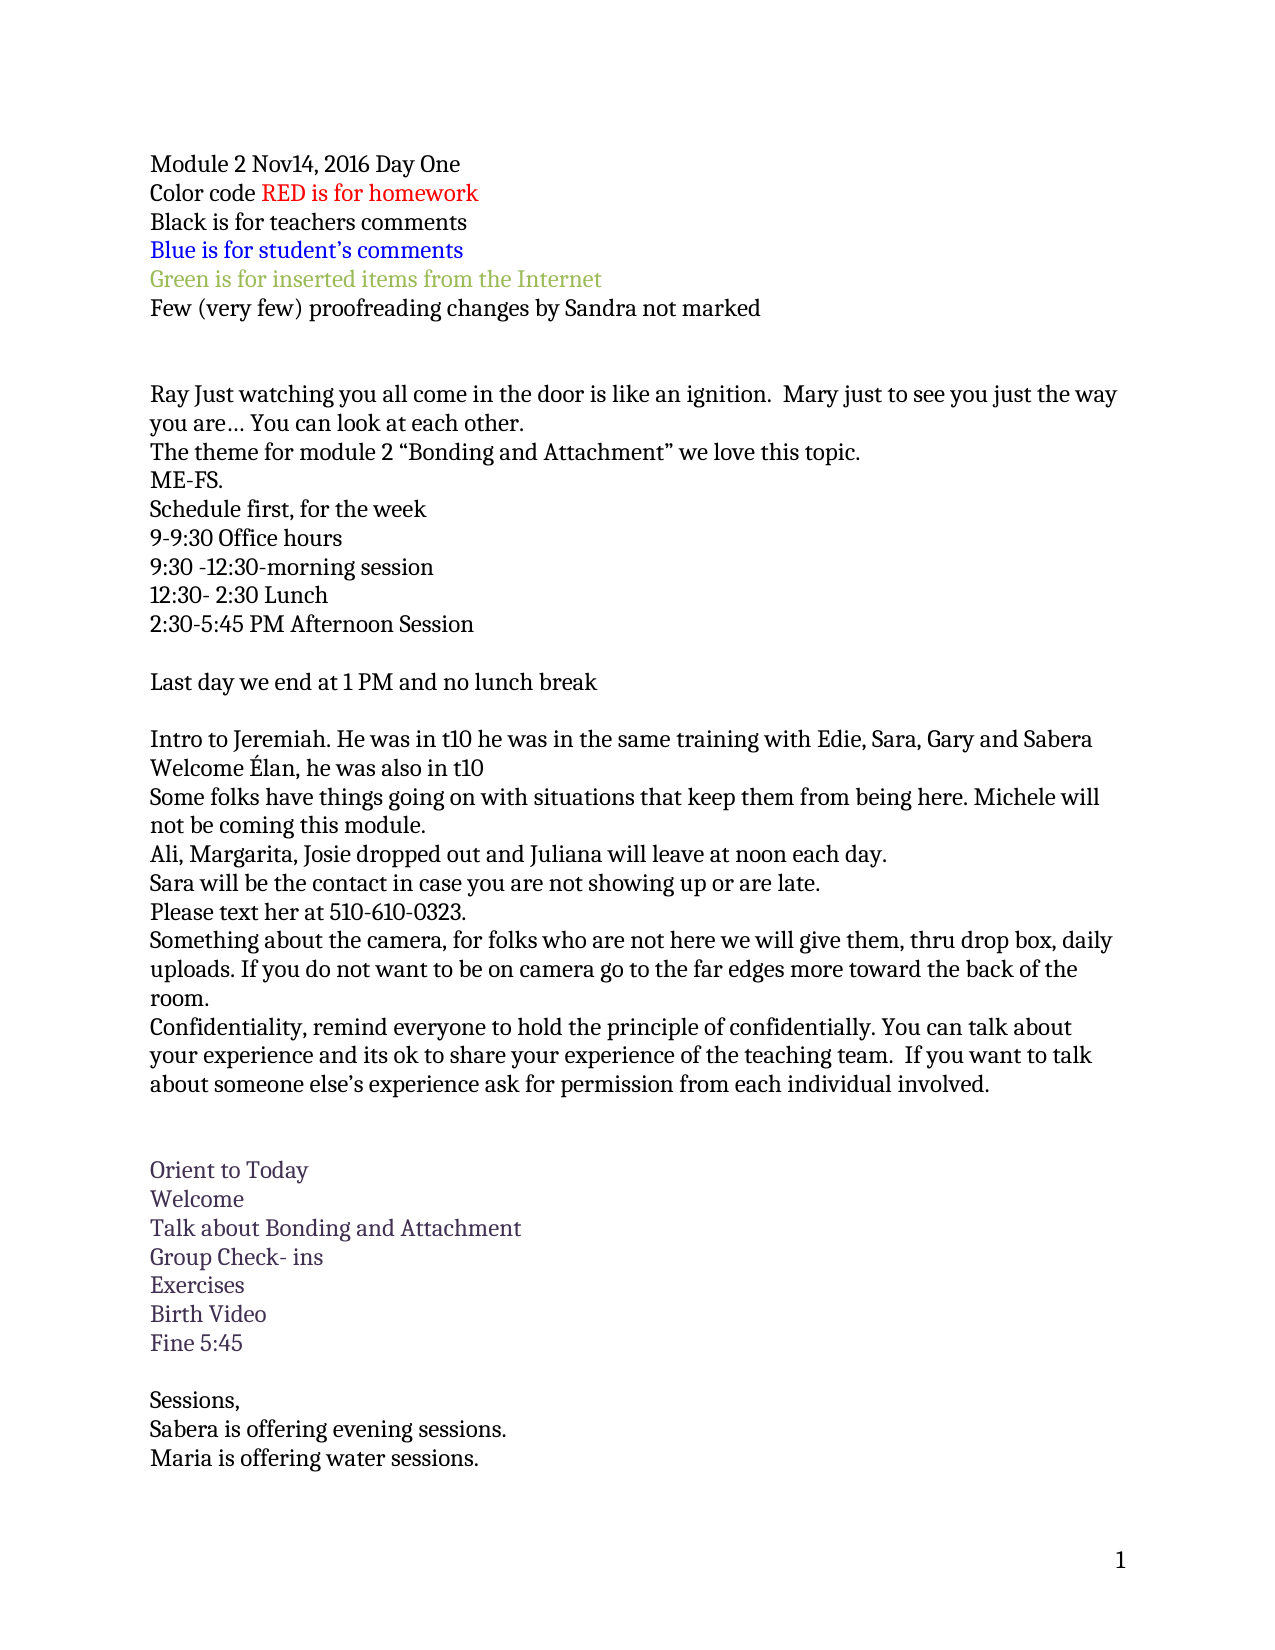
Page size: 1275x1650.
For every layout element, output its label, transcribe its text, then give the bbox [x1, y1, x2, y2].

text Color code RED is for homework [150, 179, 1125, 207]
text Green is for inserted items from the Internet [150, 265, 1125, 294]
text Birth Video [150, 1300, 1125, 1329]
text 12:30- 2:30 Lunch [150, 581, 1125, 610]
text Something about the camera, for folks who are not here we will give them, thru drop box, daily uploads. If you do not want to be on camera go to the far edges more toward the back of the room. [150, 926, 1125, 1012]
text Welcome Élan, he was also in t10 [150, 754, 1125, 782]
text The theme for module 2 “Bonding and Attachment” we love this topic. [150, 437, 1125, 466]
text Ali, Margarita, Josie dropped out and Juliana will leave at noon each day. [150, 840, 1125, 869]
text Sabera is offering evening sessions. [150, 1415, 1125, 1444]
text Sara will be the contact in case you are not showing up or are late. [150, 869, 1125, 897]
text Some folks have things going on with situations that keep them from being here. Michele will not be coming this module. [150, 782, 1125, 840]
text Sessions, [150, 1386, 1125, 1415]
text 9:30 -12:30-morning session [150, 552, 1125, 581]
text Group Check- ins [150, 1242, 1125, 1271]
text Please text her at 510-610-0323. [150, 897, 1125, 926]
text Black is for teachers comments [150, 207, 1125, 236]
text Ray Just watching you all come in the door is like an ignition. Mary just to see you just the way you are… You can look at each other. [150, 380, 1125, 437]
text Schedule first, for the week [150, 495, 1125, 524]
text 2:30-5:45 PM Afternoon Session [150, 610, 1125, 639]
text Welcome [150, 1185, 1125, 1214]
text Last day we end at 1 PM and no lunch break [150, 667, 1125, 696]
text Blue is for student’s comments [150, 236, 1125, 265]
text Maria is offering water sessions. [150, 1444, 1125, 1472]
text 9-9:30 Office hours [150, 524, 1125, 552]
text Module 2 Nov14, 2016 Day One [150, 150, 1125, 179]
text Talk about Bonding and Attachment [150, 1214, 1125, 1242]
text ME-FS. [150, 466, 1125, 495]
text Orient to Today [150, 1156, 1125, 1185]
text Exercises [150, 1271, 1125, 1300]
text Confidentiality, remind everyone to hold the principle of confidentially. You can talk about your experience and its ok to share your experience of the teaching team. If you want to talk about someone else’s experience ask for permission from each individual involved. [150, 1012, 1125, 1099]
text Few (very few) proofreading changes by Sandra not marked [150, 294, 1125, 322]
text Fine 5:45 [150, 1329, 1125, 1357]
text Intro to Jeremiah. He was in t10 he was in the same training with Edie, Sara, Gary and Sabera [150, 725, 1125, 754]
